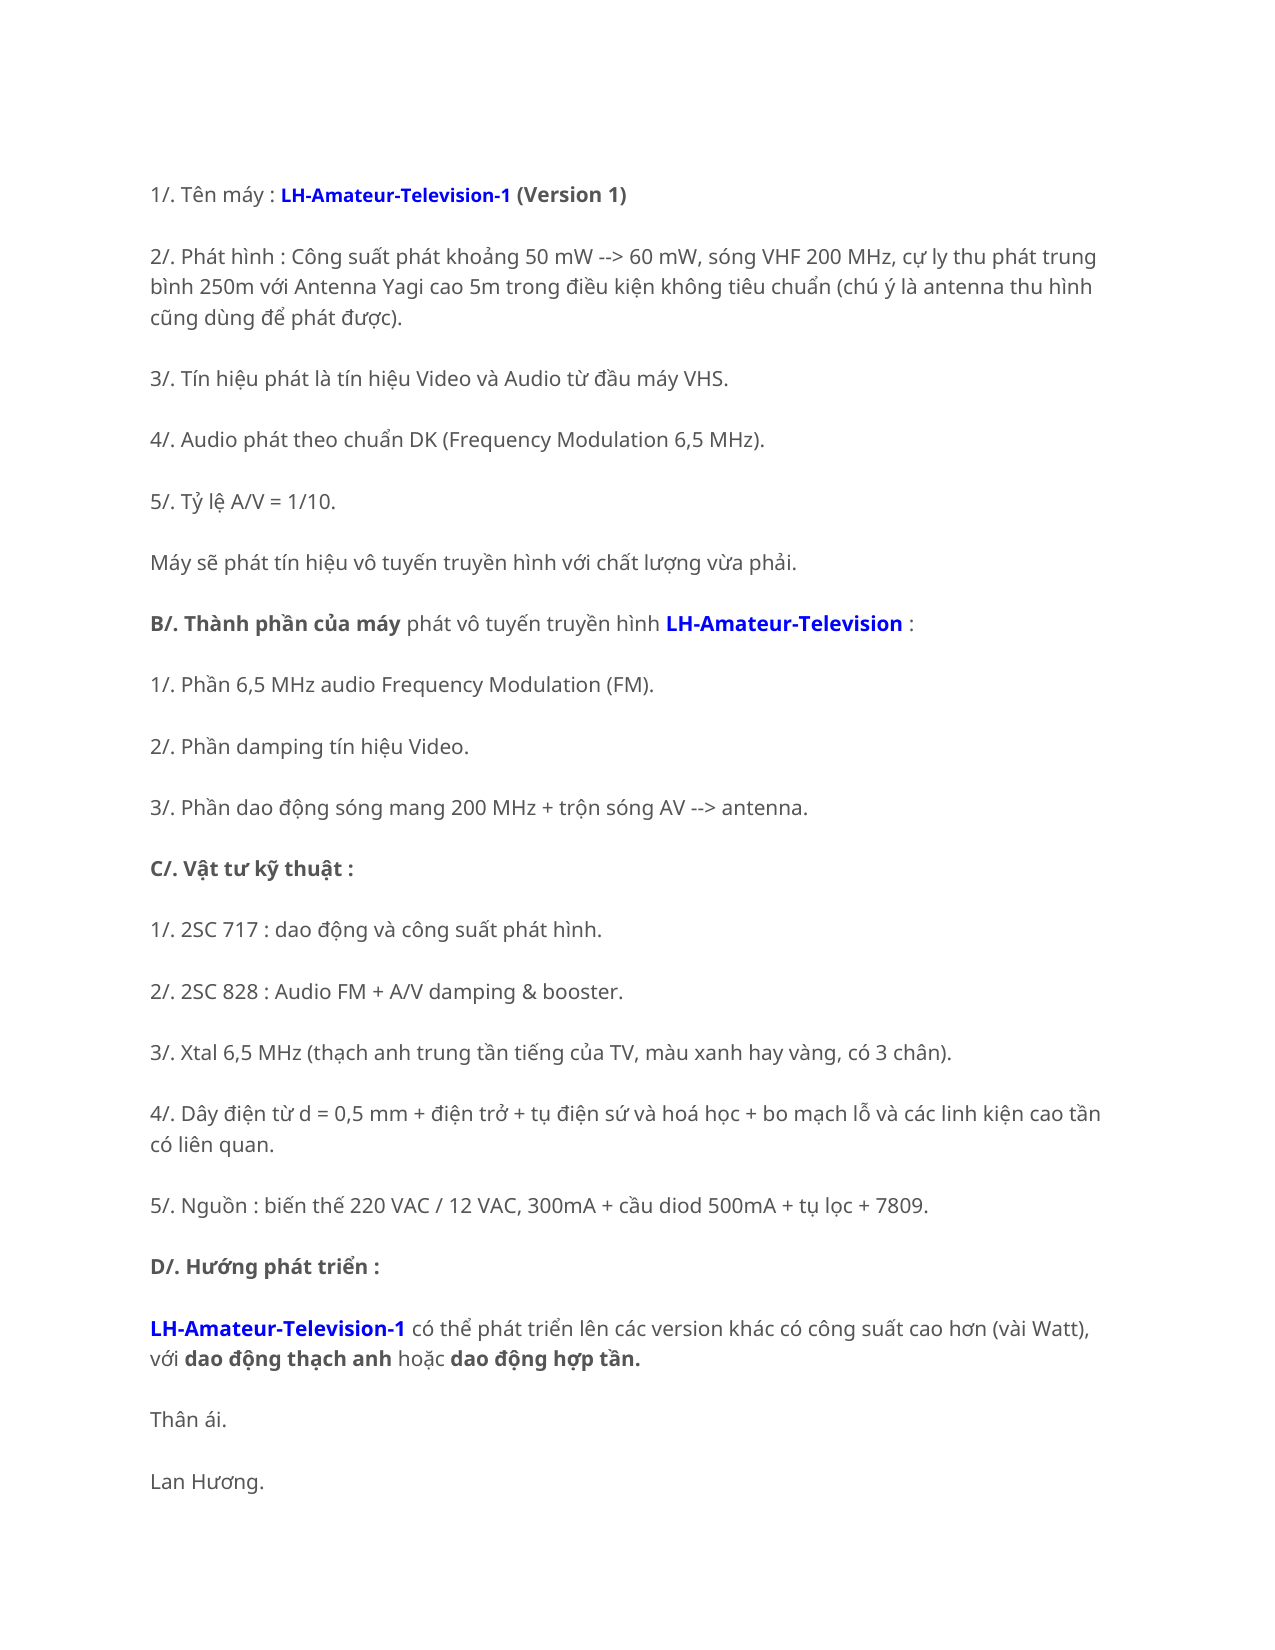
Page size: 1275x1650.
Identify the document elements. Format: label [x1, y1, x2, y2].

text [150, 150, 1125, 1495]
